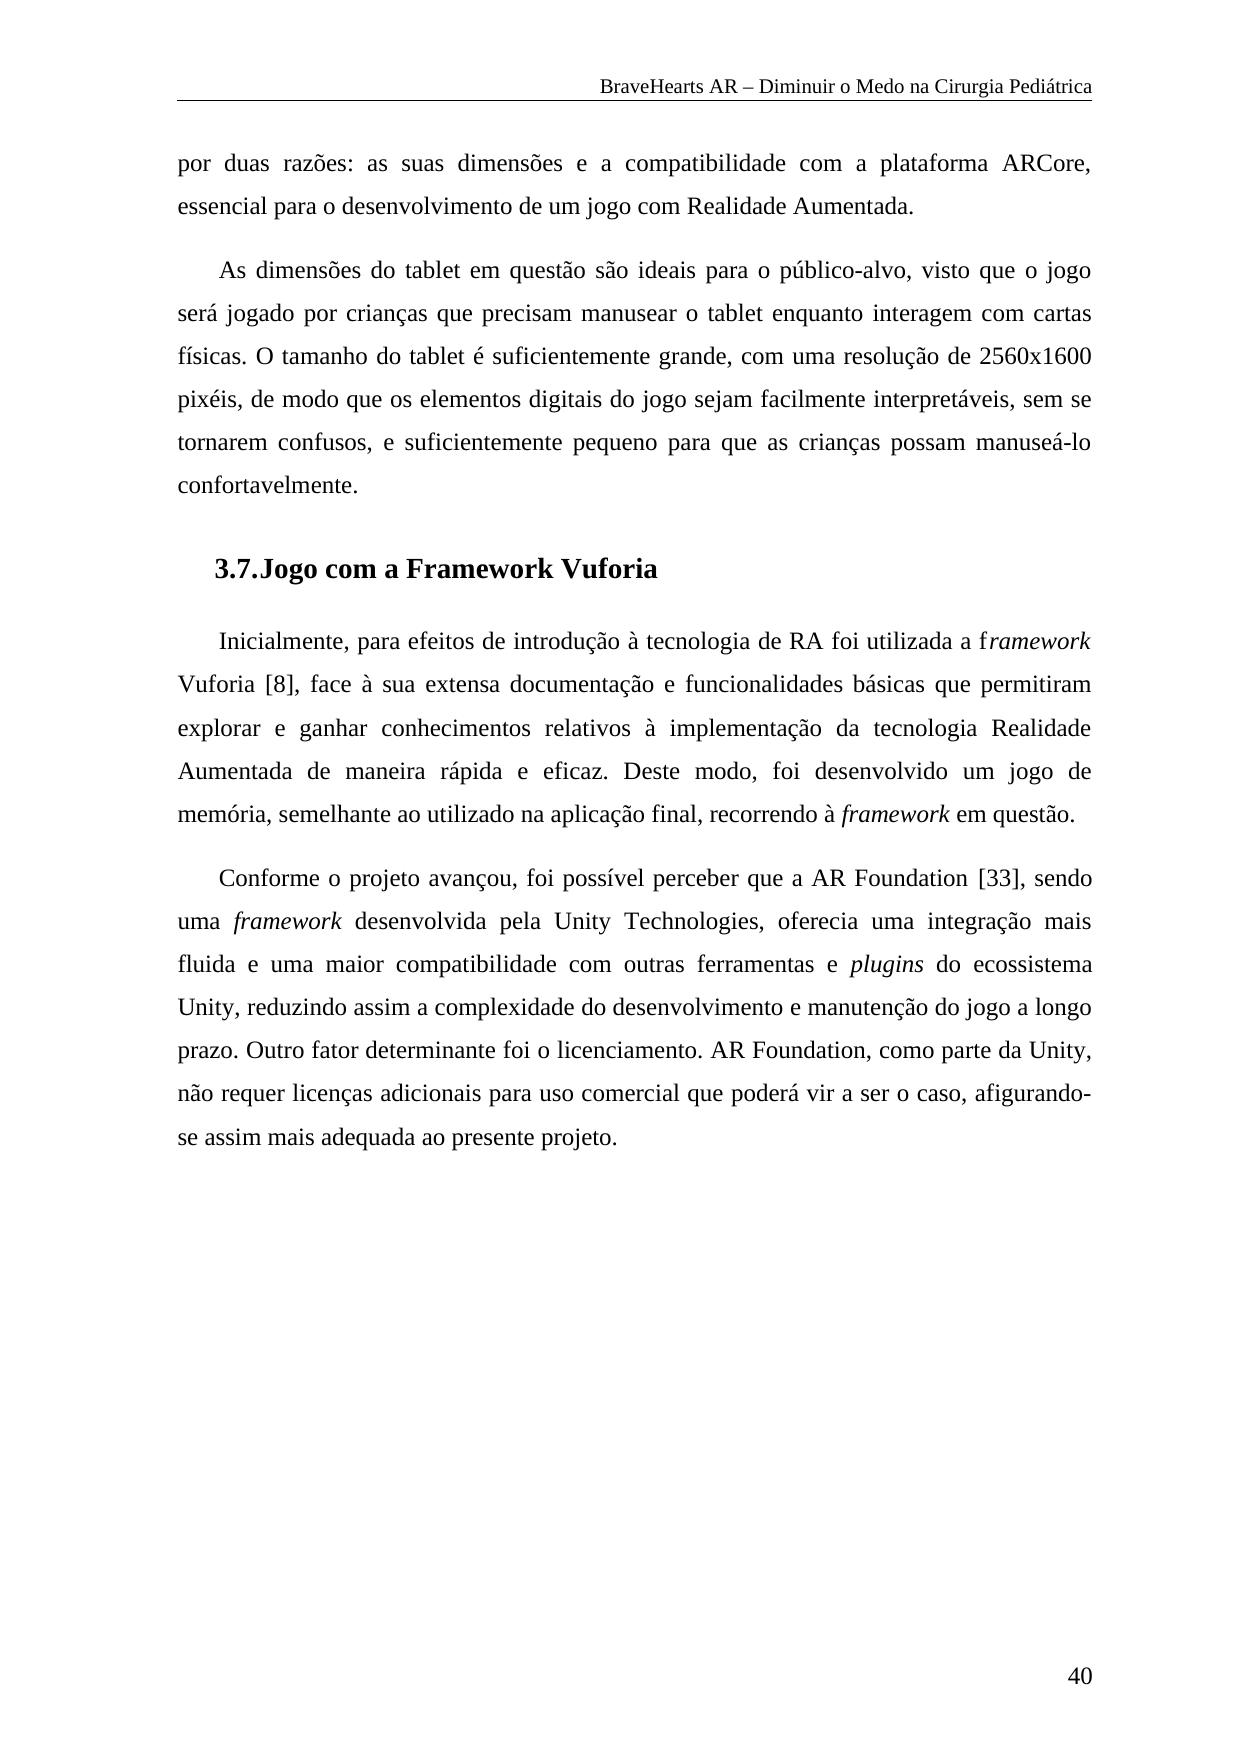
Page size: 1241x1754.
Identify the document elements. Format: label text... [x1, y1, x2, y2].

subtitle Jogo com a Framework Vuforia [214, 551, 1092, 584]
text As dimensões do tablet em questão são ideais para o público-alvo, visto que o jogo será jogado por crianças que precisam manusear o tablet enquanto interagem com cartas físicas. O tamanho do tablet é suficientemente grande, com uma resolução de 2560x1600 pixéis, de modo que os elementos digitais do jogo sejam facilmente interpretáveis, sem se tornarem confusos, e suficientemente pequeno para que as crianças possam manuseá-lo confortavelmente. [177, 255, 1092, 499]
text Conforme o projeto avançou, foi possível perceber que a AR Foundation [33], sendo uma framework desenvolvida pela Unity Technologies, oferecia uma integração mais fluida e uma maior compatibilidade com outras ferramentas e plugins do ecossistema Unity, reduzindo assim a complexidade do desenvolvimento e manutenção do jogo a longo prazo. Outro fator determinante foi o licenciamento. AR Foundation, como parte da Unity, não requer licenças adicionais para uso comercial que poderá vir a ser o caso, afigurando-se assim mais adequada ao presente projeto. [177, 863, 1092, 1150]
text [177, 148, 1092, 219]
text Inicialmente, para efeitos de introdução à tecnologia de RA foi utilizada a framework Vuforia [8], face à sua extensa documentação e funcionalidades básicas que permitiram explorar e ganhar conhecimentos relativos à implementação da tecnologia Realidade Aumentada de maneira rápida e eficaz. Deste modo, foi desenvolvido um jogo de memória, semelhante ao utilizado na aplicação final, recorrendo à framework em questão. [177, 626, 1092, 828]
